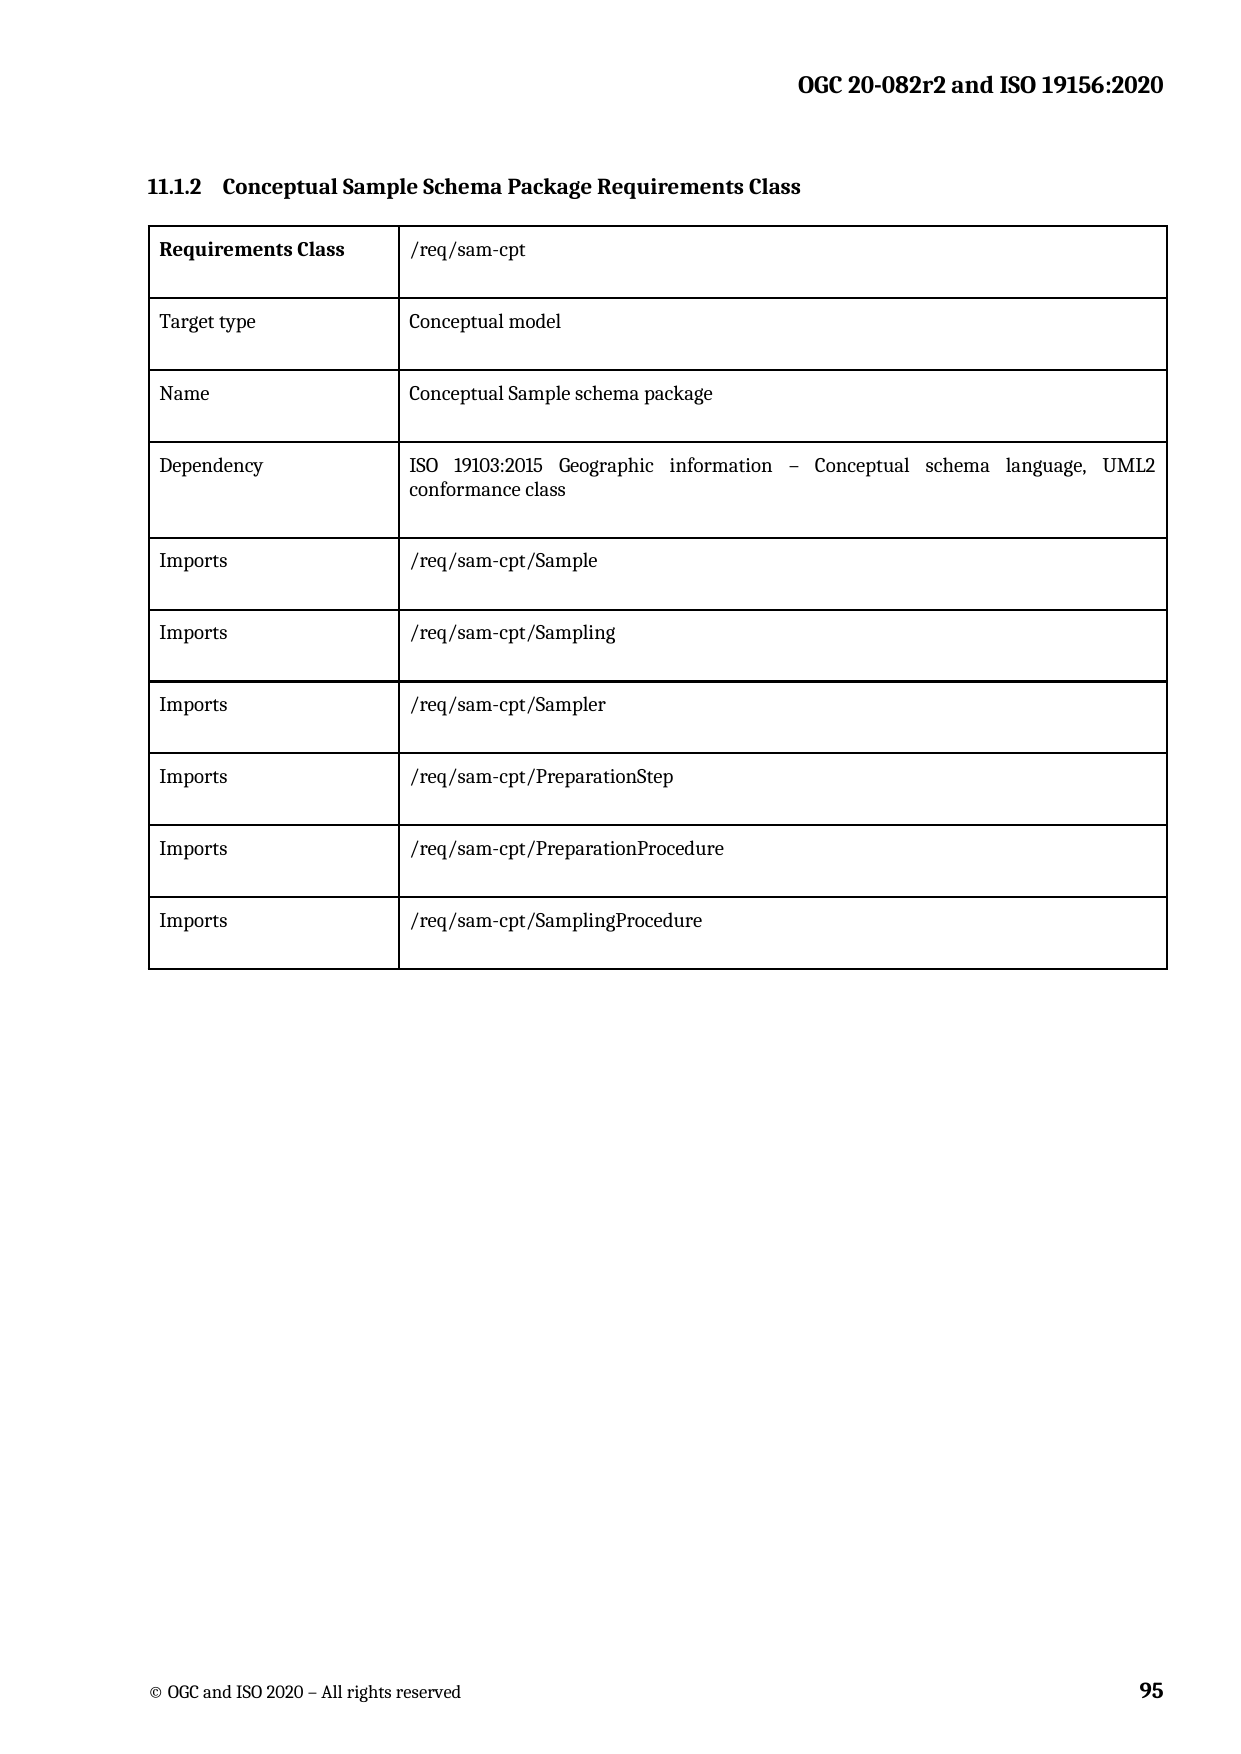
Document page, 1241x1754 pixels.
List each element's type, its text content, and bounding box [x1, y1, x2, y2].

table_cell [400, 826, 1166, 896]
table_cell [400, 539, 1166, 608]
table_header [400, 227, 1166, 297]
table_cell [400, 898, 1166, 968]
subtitle Conceptual Sample Schema Package Requirements Class [148, 174, 1163, 200]
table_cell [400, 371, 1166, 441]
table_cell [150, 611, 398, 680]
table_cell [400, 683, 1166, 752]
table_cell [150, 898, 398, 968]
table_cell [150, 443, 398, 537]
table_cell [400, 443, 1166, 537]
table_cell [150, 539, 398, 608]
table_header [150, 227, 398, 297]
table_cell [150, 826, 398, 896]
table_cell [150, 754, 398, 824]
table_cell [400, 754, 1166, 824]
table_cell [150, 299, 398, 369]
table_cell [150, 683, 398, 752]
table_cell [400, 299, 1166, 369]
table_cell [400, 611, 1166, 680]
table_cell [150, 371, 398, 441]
